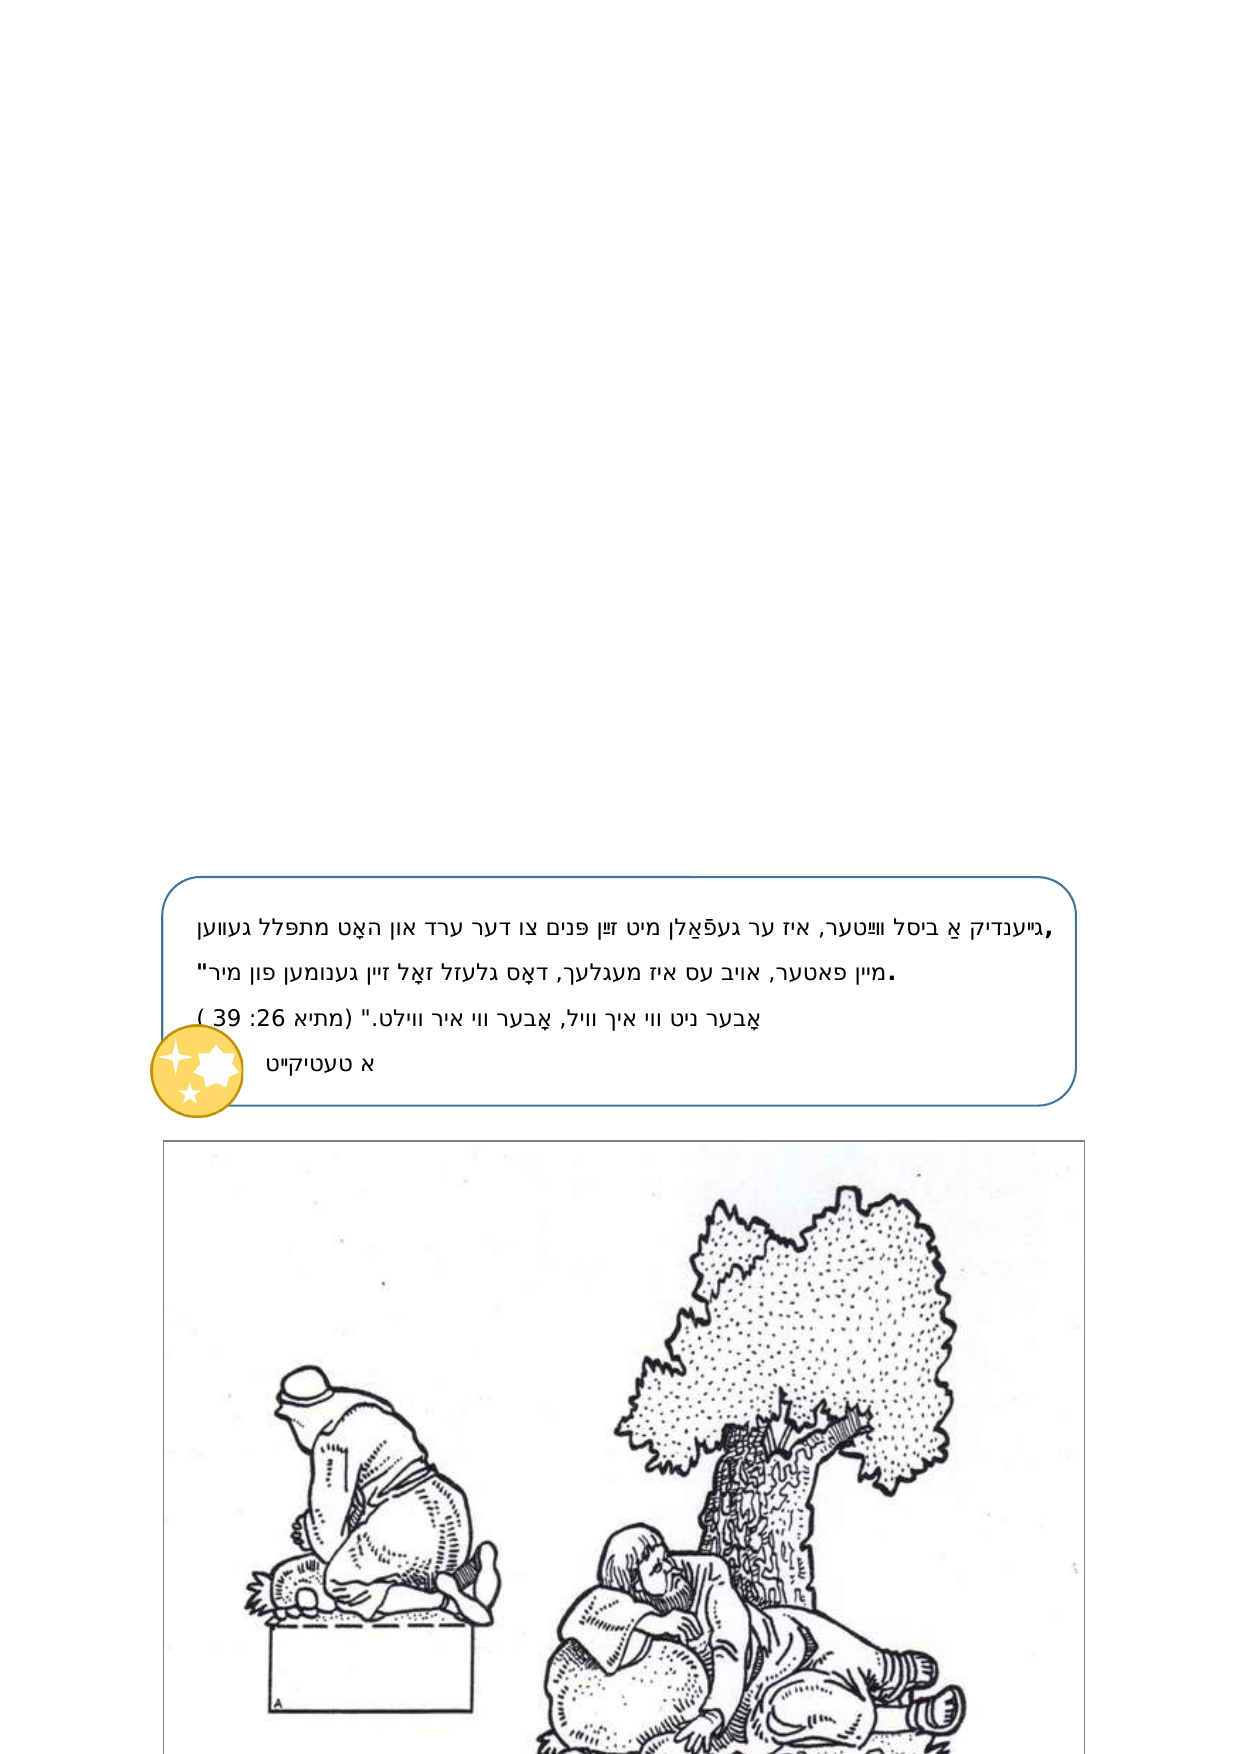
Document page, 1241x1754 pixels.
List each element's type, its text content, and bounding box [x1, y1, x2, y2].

text גײענדיק אַ ביסל װײַטער, איז ער געפֿאַלן מיט זײַן פּנים צו דער ערד און האָט מתפּלל געװען, [150, 914, 1090, 941]
text אָבער ניט ווי איך וויל, אָבער ווי איר ווילט." (מתיא 26: 39 ) [150, 1005, 1090, 1031]
text א טעטיקײט [244, 1050, 1090, 1077]
picture [150, 1024, 244, 1118]
picture [164, 1142, 1084, 1754]
text "מיין פאטער, אויב עס איז מעגלעך, דאָס גלעזל זאָל זיין גענומען פון מיר. [150, 959, 1090, 986]
